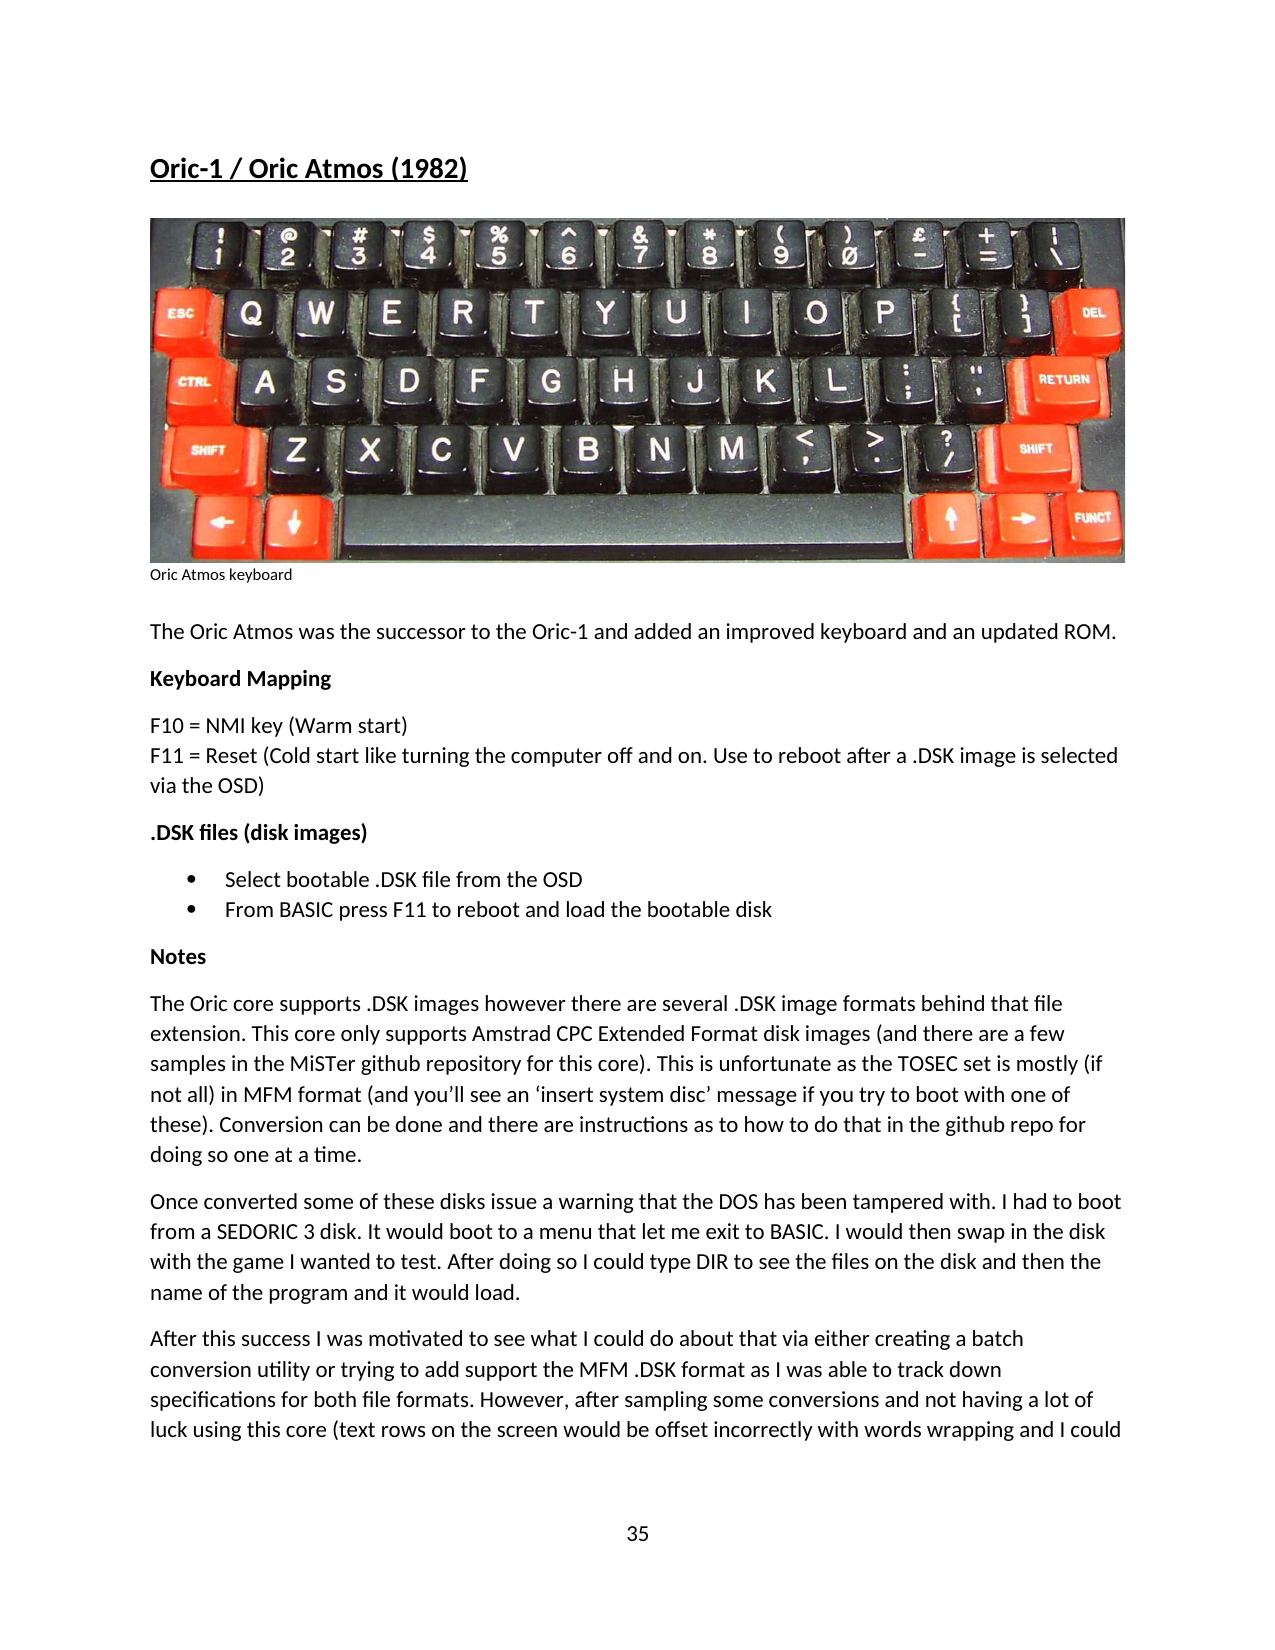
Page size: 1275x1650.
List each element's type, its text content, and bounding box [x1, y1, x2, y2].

text The Oric core supports .DSK images however there are several .DSK image formats behind that file extension. This core only supports Amstrad CPC Extended Format disk images (and there are a few samples in the MiSTer github repository for this core). This is unfortunate as the TOSEC set is mostly (if not all) in MFM format (and you’ll see an ‘insert system disc’ message if you try to boot with one of these). Conversion can be done and there are instructions as to how to do that in the github repo for doing so one at a time. [150, 989, 1125, 1168]
picture [150, 218, 1125, 563]
text Once converted some of these disks issue a warning that the DOS has been tampered with. I had to boot from a SEDORIC 3 disk. It would boot to a menu that let me exit to BASIC. I would then swap in the disk with the game I wanted to test. After doing so I could type DIR to see the files on the disk and then the name of the program and it would load. [150, 1187, 1125, 1306]
text Oric-1 / Oric Atmos (1982) Oric Atmos keyboard The Oric Atmos was the successor to the Oric-1 and added an improved keyboard and an updated ROM. [150, 563, 1125, 645]
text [150, 1324, 1125, 1443]
text .DSK files (disk images) [150, 818, 1125, 846]
list From BASIC press F11 to reboot and load the bootable disk [187, 895, 1125, 923]
text Oric-1 / Oric Atmos (1982) Oric Atmos keyboard The Oric Atmos was the successor to the Oric-1 and added an improved keyboard and an updated ROM. [150, 150, 1125, 218]
text F10 = NMI key (Warm start) F11 = Reset (Cold start like turning the computer off and on. Use to reboot after a .DSK image is selected via the OSD) [150, 711, 1125, 799]
list Select bootable .DSK file from the OSD [187, 865, 1125, 893]
text Keyboard Mapping [150, 664, 1125, 692]
text Notes [150, 942, 1125, 970]
